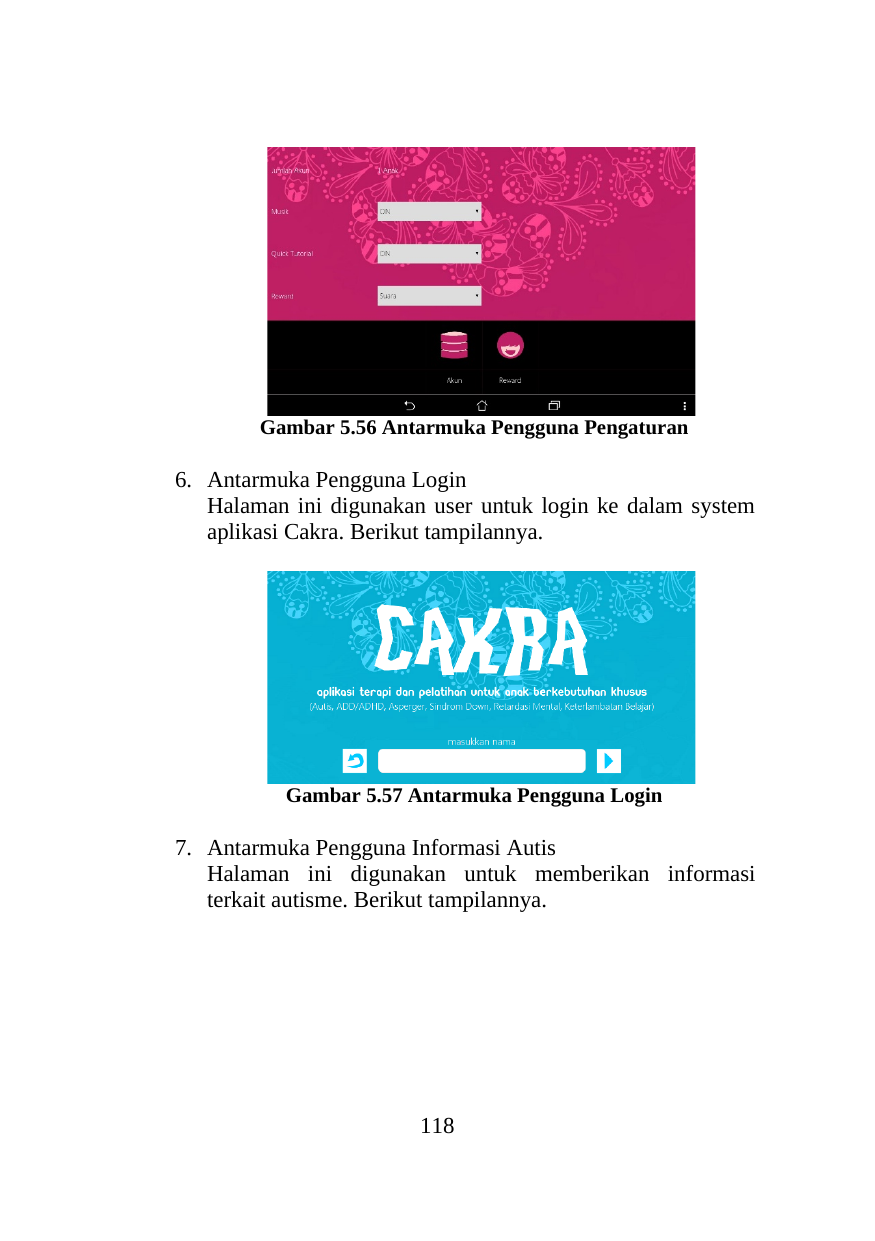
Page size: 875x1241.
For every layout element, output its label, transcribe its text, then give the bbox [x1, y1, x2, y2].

list Halaman ini digunakan untuk memberikan informasi terkait autisme. Berikut tampilannya. [207, 860, 756, 913]
list Antarmuka Pengguna Login [192, 466, 756, 492]
picture [267, 571, 696, 784]
list Antarmuka Pengguna Informasi Autis [192, 834, 756, 860]
list Halaman ini digunakan user untuk login ke dalam system aplikasi Cakra. Berikut tampilannya. [207, 492, 756, 545]
picture [267, 147, 696, 416]
